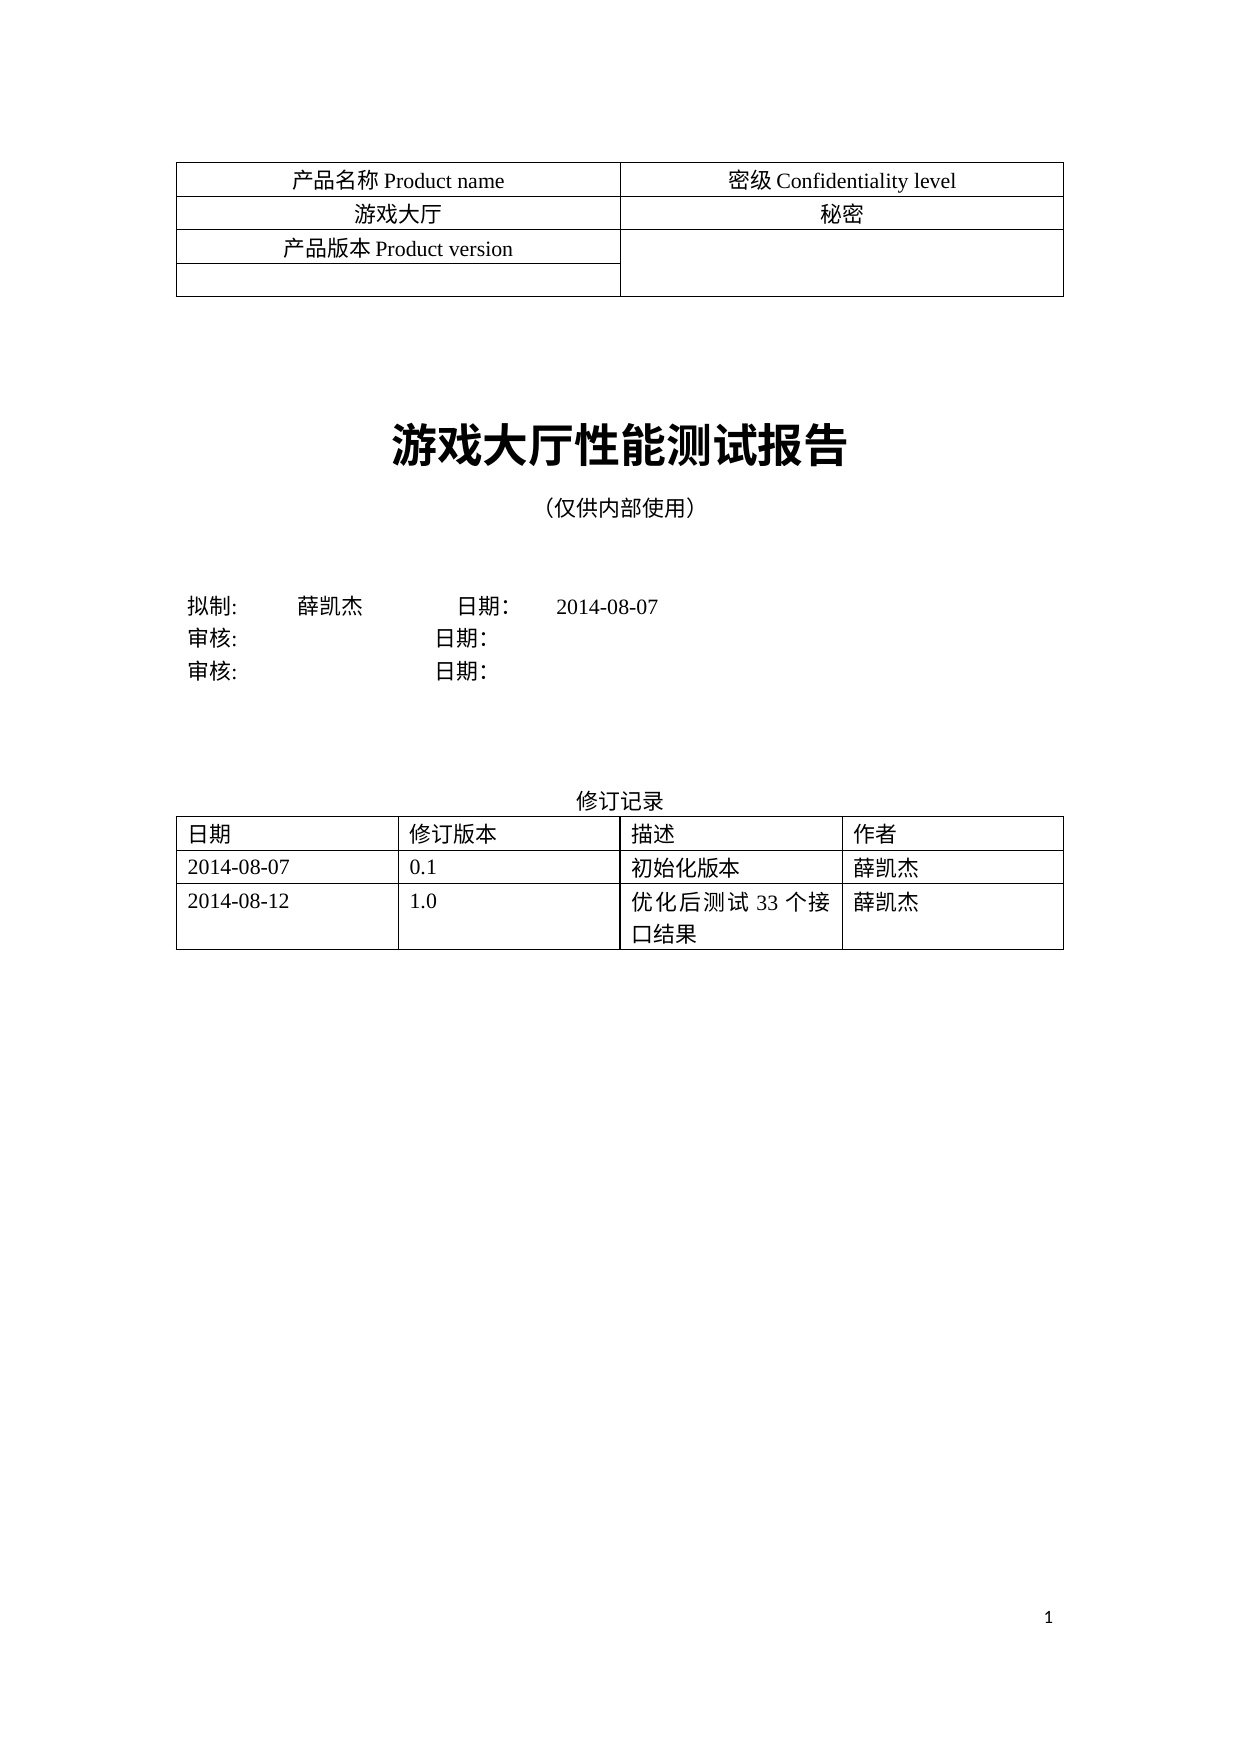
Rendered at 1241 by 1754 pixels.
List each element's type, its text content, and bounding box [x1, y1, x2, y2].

table_cell 优化后测试33个接口结果 [621, 884, 842, 949]
table_cell 游戏大厅 [177, 197, 620, 229]
table_cell 1.0 [399, 884, 619, 949]
table_header 产品名称Product name [177, 163, 620, 196]
table_header 密级Confidentiality level [621, 163, 1063, 196]
table_cell [177, 264, 620, 296]
table_cell 薛凯杰 [843, 884, 1063, 949]
table_cell 2014-08-12 [177, 884, 398, 949]
table_cell 秘密 [621, 197, 1063, 229]
table_cell 薛凯杰 [843, 851, 1063, 883]
text 审核: 日期： [187, 621, 1053, 653]
table_cell 0.1 [399, 851, 619, 883]
text 修订记录 [187, 783, 1053, 816]
text （仅供内部使用） [187, 491, 1053, 523]
text 拟制: 薛凯杰 日期： 2014-08-07 [187, 588, 1053, 621]
table_cell 初始化版本 [621, 851, 842, 883]
text 审核: 日期： [187, 653, 1053, 686]
table_cell [621, 230, 1063, 296]
text 游戏大厅性能测试报告 [187, 393, 1053, 491]
table_header 描述 [621, 817, 842, 849]
table_header 日期 [177, 817, 398, 849]
table_cell 产品版本Product version [177, 230, 620, 263]
table_cell 2014-08-07 [177, 851, 398, 883]
table_header 作者 [843, 817, 1063, 849]
table_header 修订版本 [399, 817, 619, 849]
